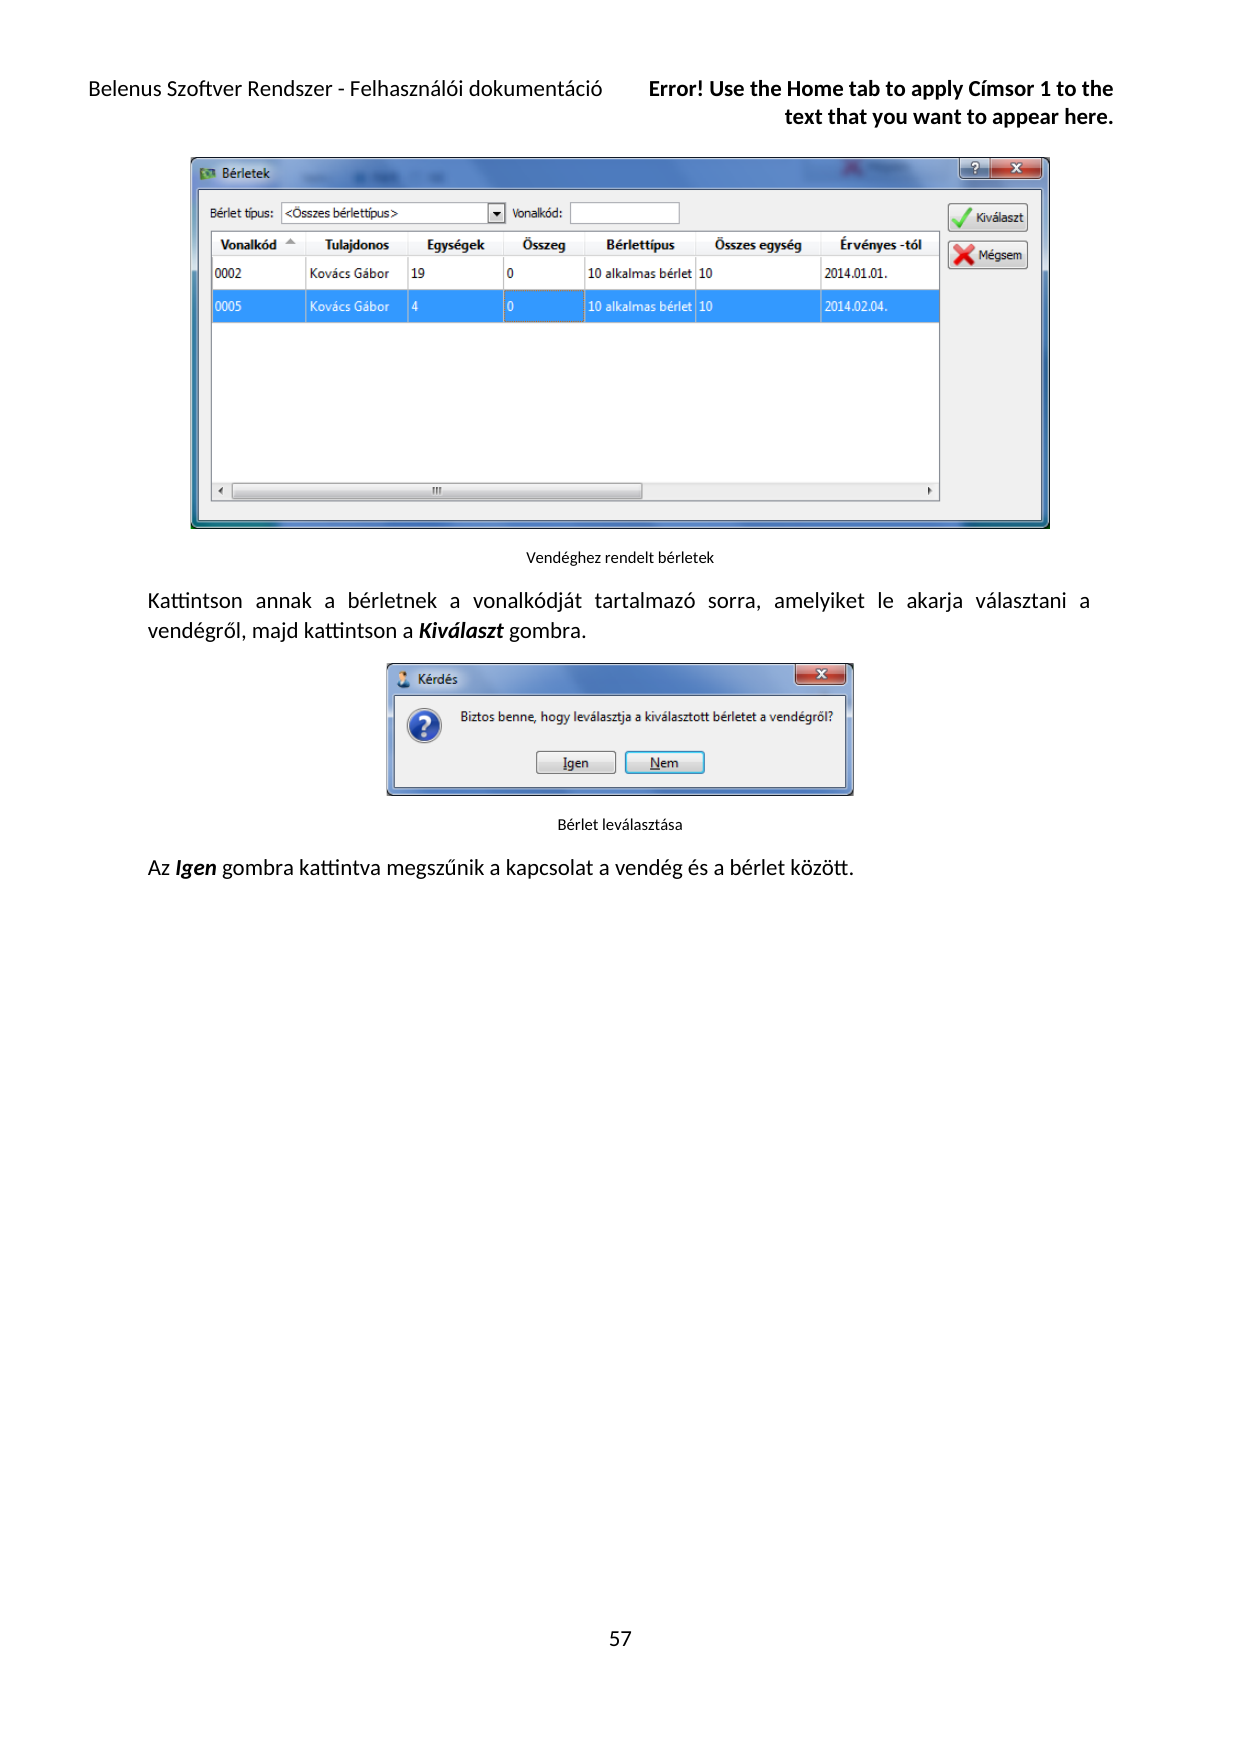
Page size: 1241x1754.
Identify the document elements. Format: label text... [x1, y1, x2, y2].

text Az Igen gombra kattintva megszűnik a kapcsolat a vendég és a bérlet között. [148, 853, 1093, 881]
text Kattintson annak a bérletnek a vonalkódját tartalmazó sorra, amelyiket le akarja választani a vendégről, majd kattintson a Kiválaszt gombra. [148, 586, 1093, 644]
text Bérlet leválasztása [148, 814, 1093, 834]
picture [386, 663, 854, 796]
picture [190, 157, 1050, 529]
text Vendéghez rendelt bérletek [148, 547, 1093, 568]
